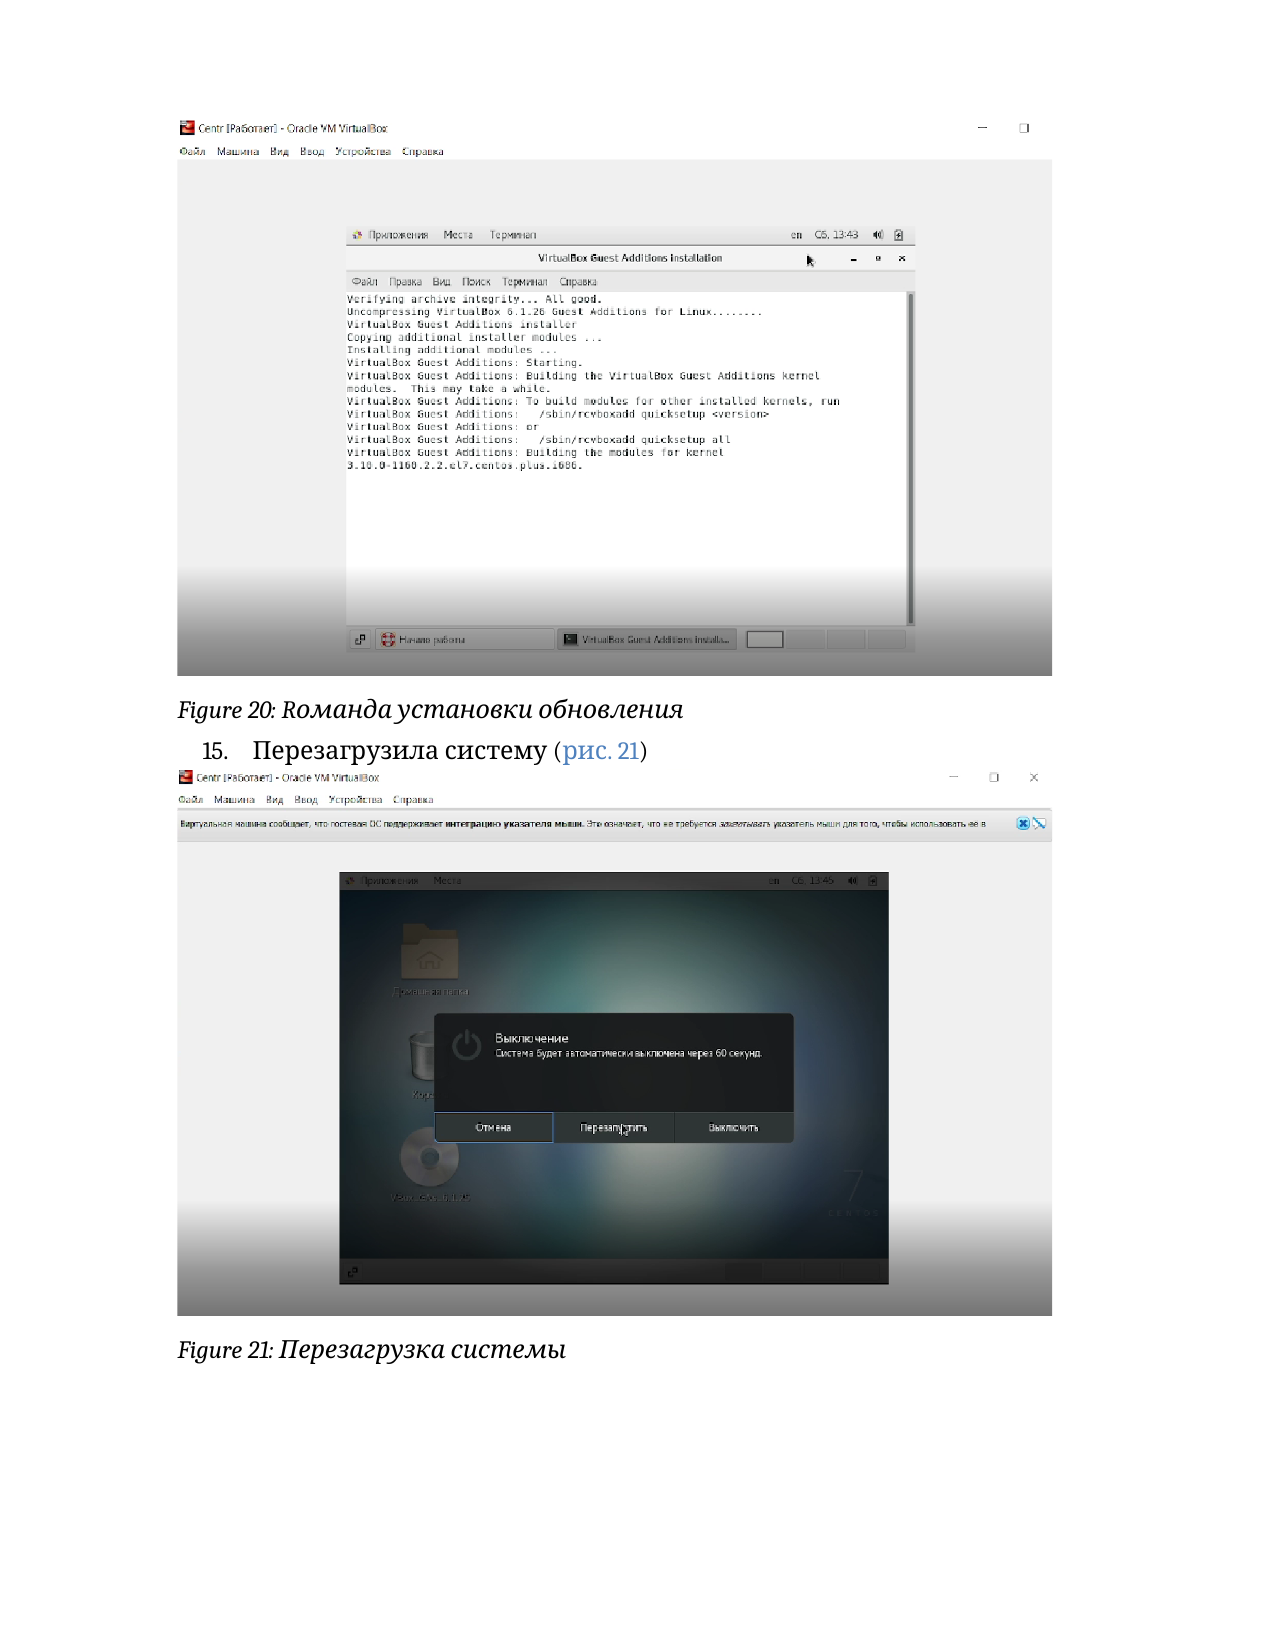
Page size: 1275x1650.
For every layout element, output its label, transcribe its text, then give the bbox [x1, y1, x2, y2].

picture [177, 769, 1053, 1316]
text Figure 20: Rоманда установки обновления [177, 696, 1186, 725]
text Figure 21: Перезагрузка системы [177, 1336, 1186, 1365]
list Перезагрузила систему (рис. 21) [202, 737, 1186, 766]
picture [177, 118, 1053, 676]
